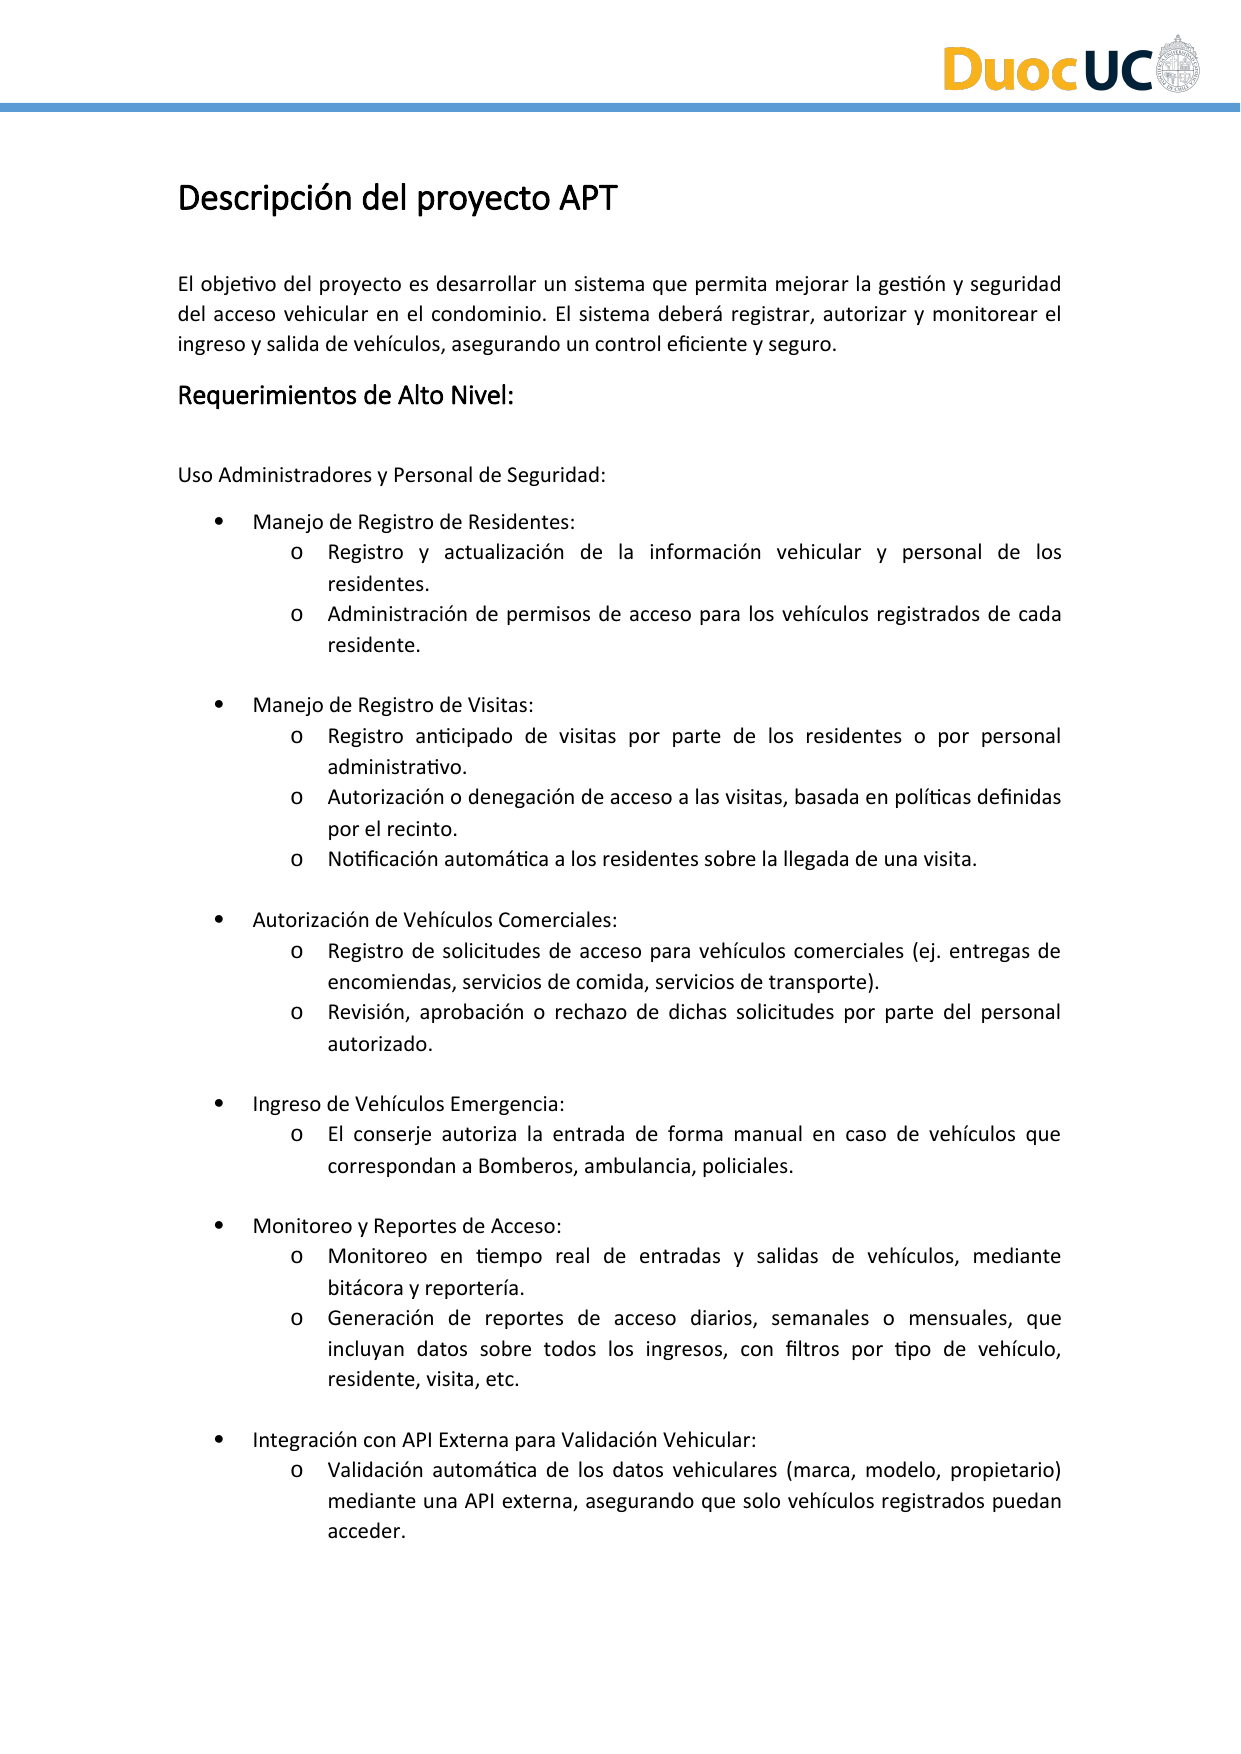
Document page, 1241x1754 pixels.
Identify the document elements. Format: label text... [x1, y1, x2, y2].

list Ingreso de Vehículos Emergencia: [215, 1089, 1063, 1117]
list Integración con API Externa para Validación Vehicular: [215, 1425, 1063, 1453]
subtitle Descripción del proyecto APT [177, 173, 1063, 218]
list Registro anticipado de visitas por parte de los residentes o por personal administrativo. [290, 721, 1063, 780]
list Monitoreo en tiempo real de entradas y salidas de vehículos, mediante bitácora y reportería. [290, 1241, 1063, 1301]
list Generación de reportes de acceso diarios, semanales o mensuales, que incluyan datos sobre todos los ingresos, con filtros por tipo de vehículo, residente, visita, etc. [290, 1303, 1063, 1392]
list Notificación automática a los residentes sobre la llegada de una visita. [290, 844, 1063, 873]
list Administración de permisos de acceso para los vehículos registrados de cada residente. [290, 599, 1063, 658]
list Manejo de Registro de Visitas: [215, 691, 1063, 719]
text El objetivo del proyecto es desarrollar un sistema que permita mejorar la gestión y seguridad del acceso vehicular en el condominio. El sistema deberá registrar, autorizar y monitorear el ingreso y salida de vehículos, asegurando un control eficiente y seguro. [177, 269, 1063, 357]
list Manejo de Registro de Residentes: [215, 507, 1063, 535]
list El conserje autoriza la entrada de forma manual en caso de vehículos que correspondan a Bomberos, ambulancia, policiales. [290, 1119, 1063, 1179]
list Monitoreo y Reportes de Acceso: [215, 1211, 1063, 1239]
list Validación automática de los datos vehiculares (marca, modelo, propietario) mediante una API externa, asegurando que solo vehículos registrados puedan acceder. [290, 1455, 1063, 1545]
list Autorización de Vehículos Comerciales: [215, 906, 1063, 934]
picture [941, 31, 1203, 96]
list Registro de solicitudes de acceso para vehículos comerciales (ej. entregas de encomiendas, servicios de comida, servicios de transporte). [290, 936, 1063, 995]
subtitle Requerimientos de Alto Nivel: [177, 376, 1063, 411]
list Registro y actualización de la información vehicular y personal de los residentes. [290, 537, 1063, 597]
list Revisión, aprobación o rechazo de dichas solicitudes por parte del personal autorizado. [290, 997, 1063, 1057]
list Autorización o denegación de acceso a las visitas, basada en políticas definidas por el recinto. [290, 782, 1063, 842]
text Uso Administradores y Personal de Seguridad: [177, 460, 1063, 488]
